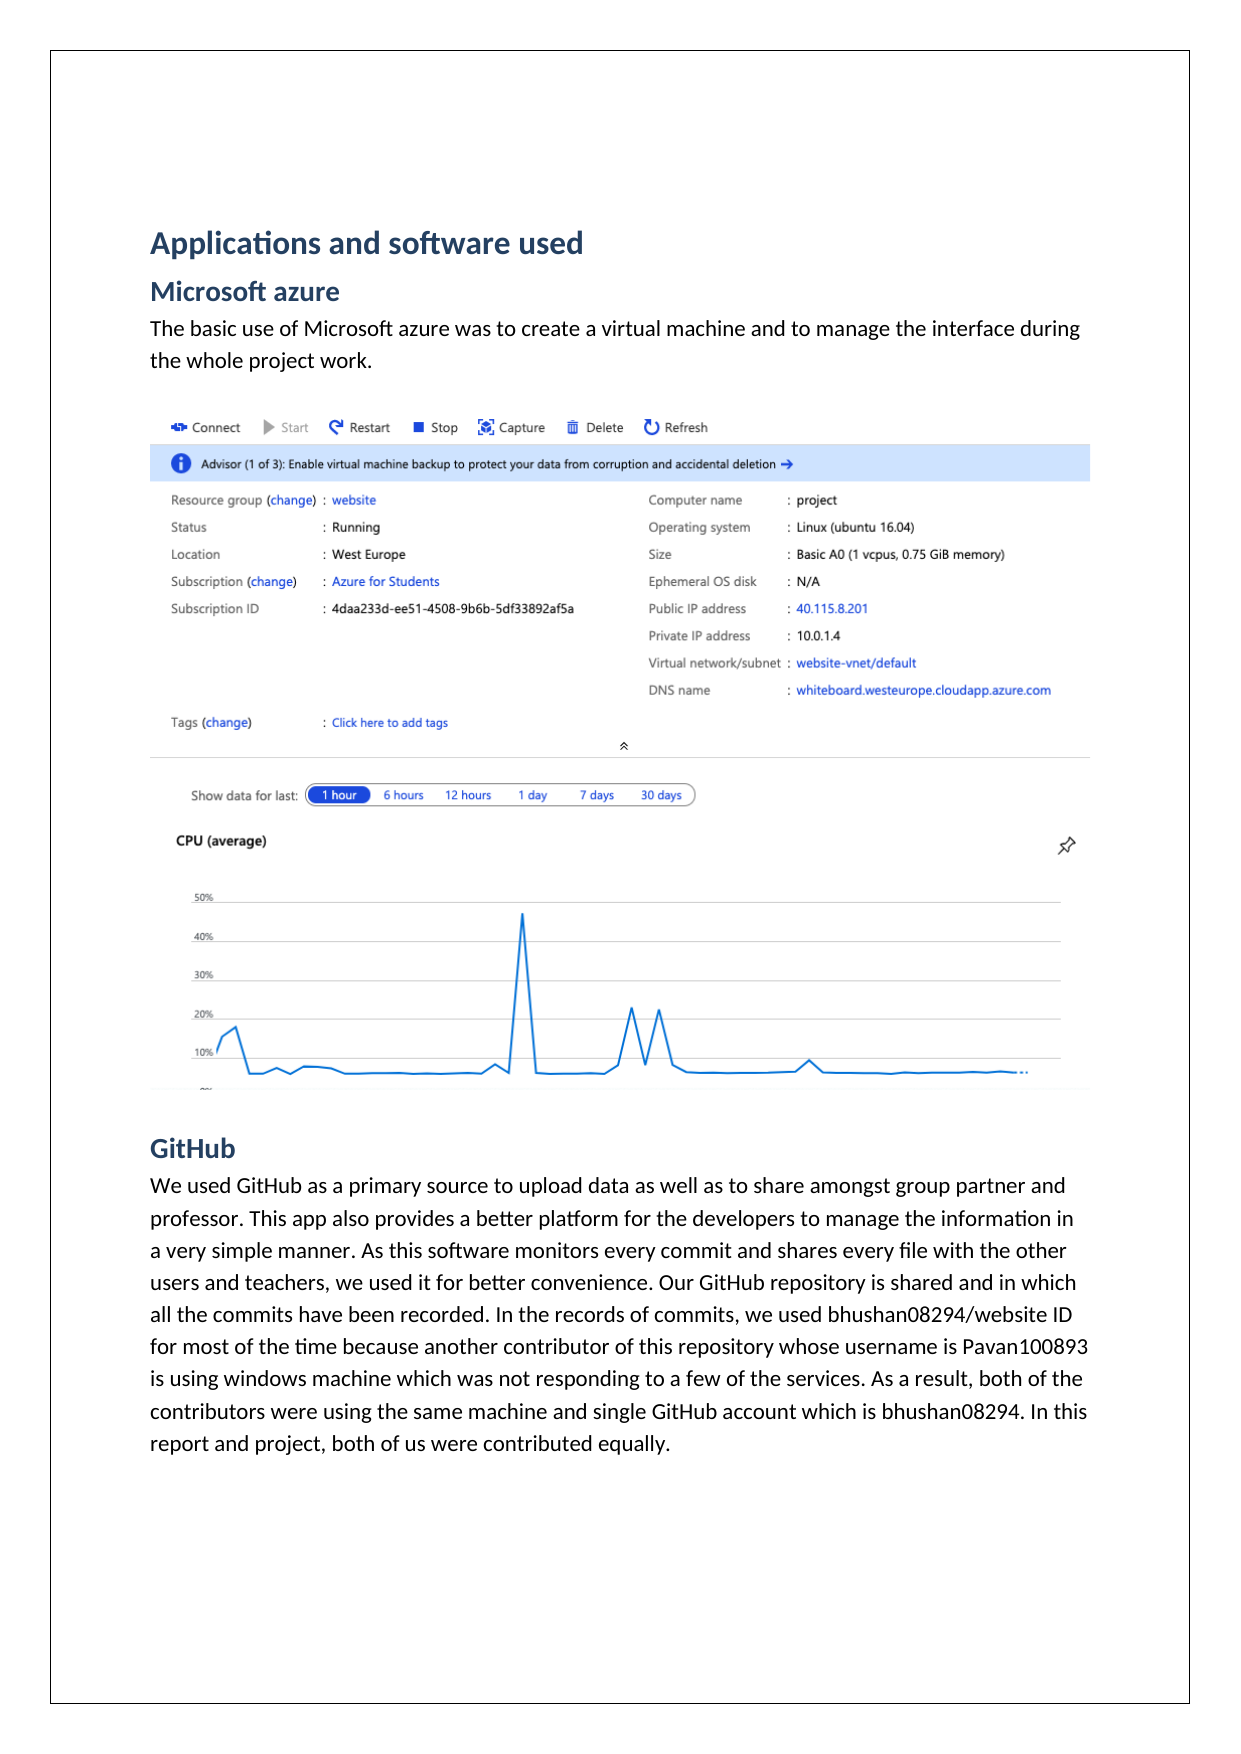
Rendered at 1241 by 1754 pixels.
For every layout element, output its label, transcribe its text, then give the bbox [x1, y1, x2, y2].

subtitle Applications and software used [150, 222, 1090, 262]
picture [150, 410, 1091, 1090]
subtitle GitHub [150, 1131, 1090, 1166]
text We used GitHub as a primary source to upload data as well as to share amongst group partner and professor. This app also provides a better platform for the developers to manage the information in a very simple manner. As this software monitors every commit and shares every file with the other users and teachers, we used it for better convenience. Our GitHub repository is shared and in which all the commits have been recorded. In the records of commits, we used bhushan08294/website ID for most of the time because another contributor of this repository whose username is Pavan100893 is using windows machine which was not responding to a few of the services. As a result, both of the contributors were using the same machine and single GitHub account which is bhushan08294. In this report and project, both of us were contributed equally. [150, 1171, 1090, 1457]
text The basic use of Microsoft azure was to create a virtual machine and to manage the interface during the whole project work. [150, 314, 1090, 374]
subtitle Microsoft azure [150, 273, 1090, 308]
